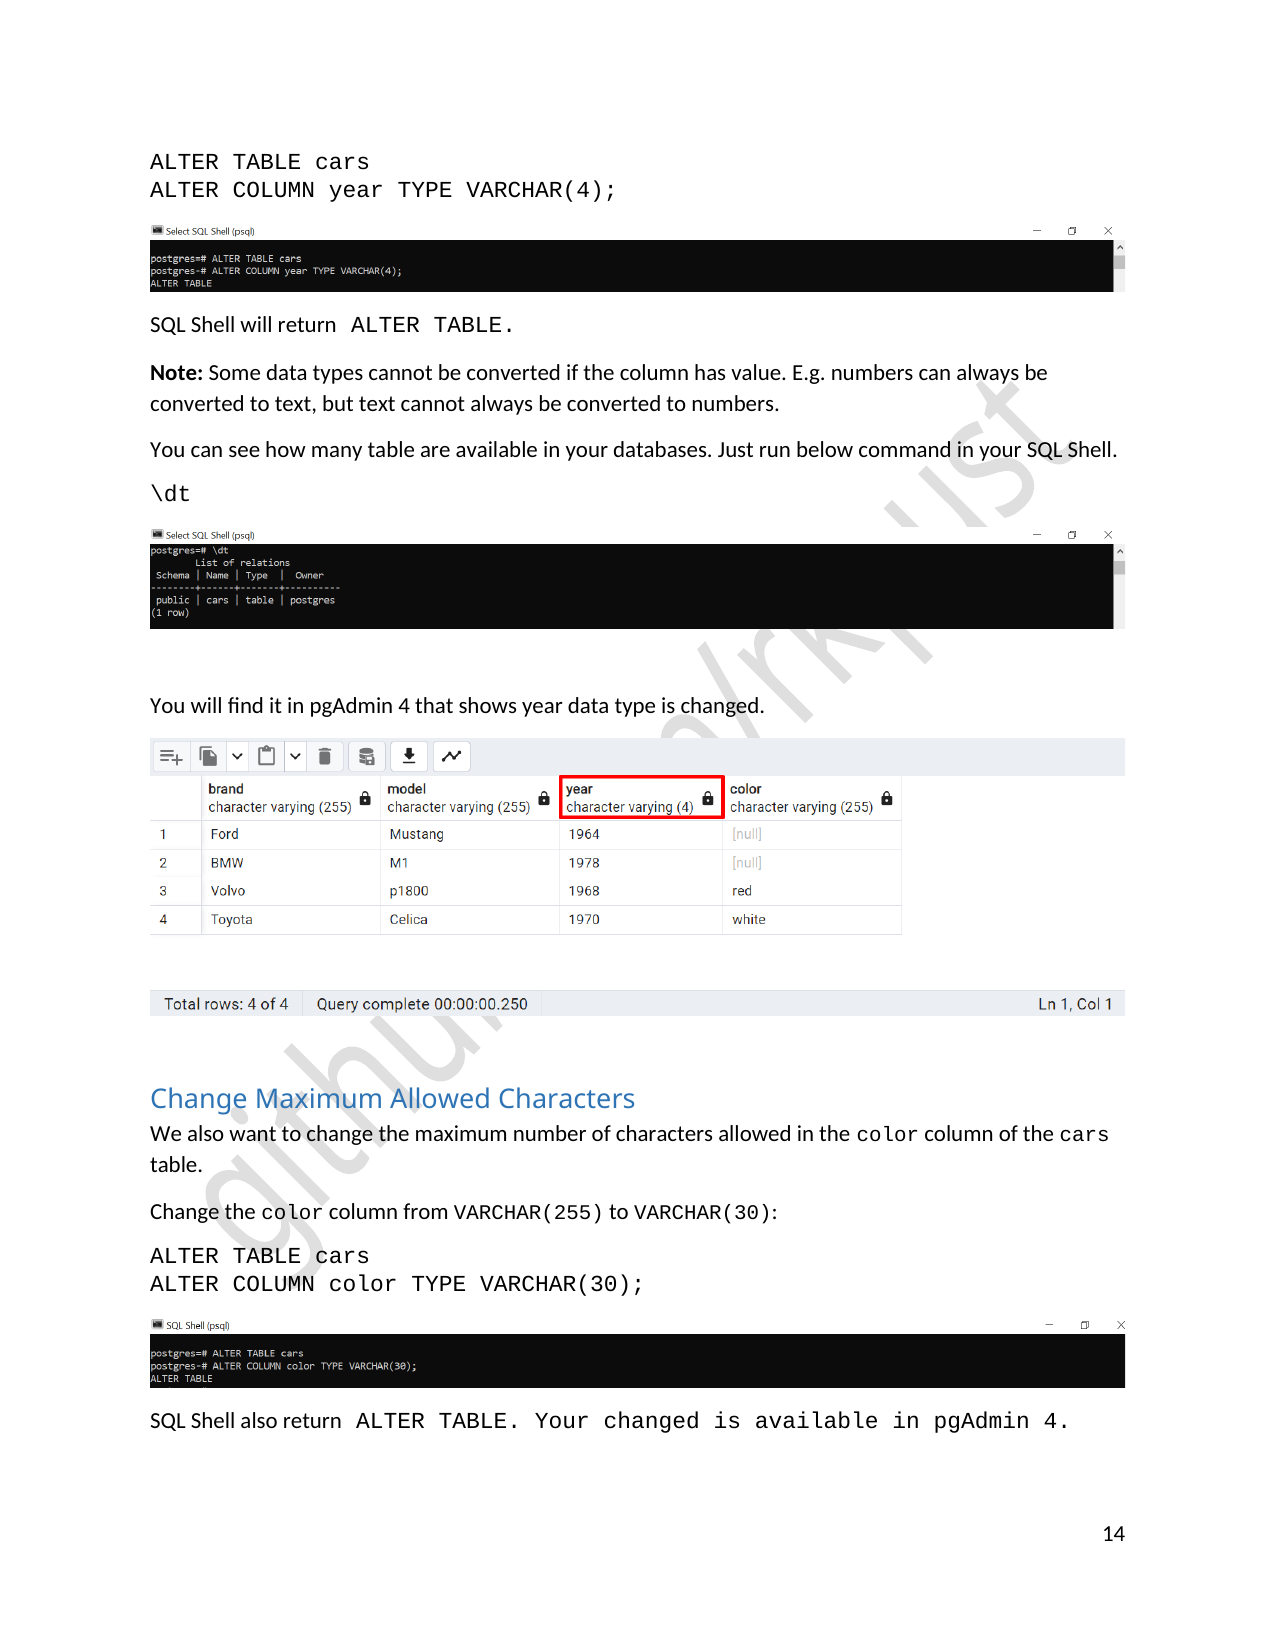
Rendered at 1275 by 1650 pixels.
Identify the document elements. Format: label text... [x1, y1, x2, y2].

picture [150, 222, 1125, 292]
picture [150, 527, 1125, 629]
text Change the color column from VARCHAR(255) to VARCHAR(30): [150, 1197, 1125, 1225]
text ALTER TABLE cars ALTER COLUMN year TYPE VARCHAR(4); [150, 150, 1125, 204]
text ALTER TABLE cars ALTER COLUMN color TYPE VARCHAR(30); [150, 1244, 1125, 1298]
picture [150, 1316, 1125, 1388]
text You will find it in pgAdmin 4 that shows year data type is changed. [150, 692, 1125, 720]
text We also want to change the maximum number of characters allowed in the color column of the cars table. [150, 1119, 1125, 1178]
text SQL Shell will return ALTER TABLE. [150, 310, 1125, 339]
text Note: Some data types cannot be converted if the column has value. E.g. numbers can always be converted to text, but text cannot always be converted to numbers. [150, 358, 1125, 417]
picture [150, 738, 1125, 1016]
subtitle Change Maximum Allowed Characters [150, 1079, 1125, 1116]
text \dt [150, 482, 1125, 508]
text SQL Shell also return ALTER TABLE. Your changed is available in pgAdmin 4. [150, 1406, 1125, 1435]
text You can see how many table are available in your databases. Just run below command in your SQL Shell. [150, 436, 1125, 464]
